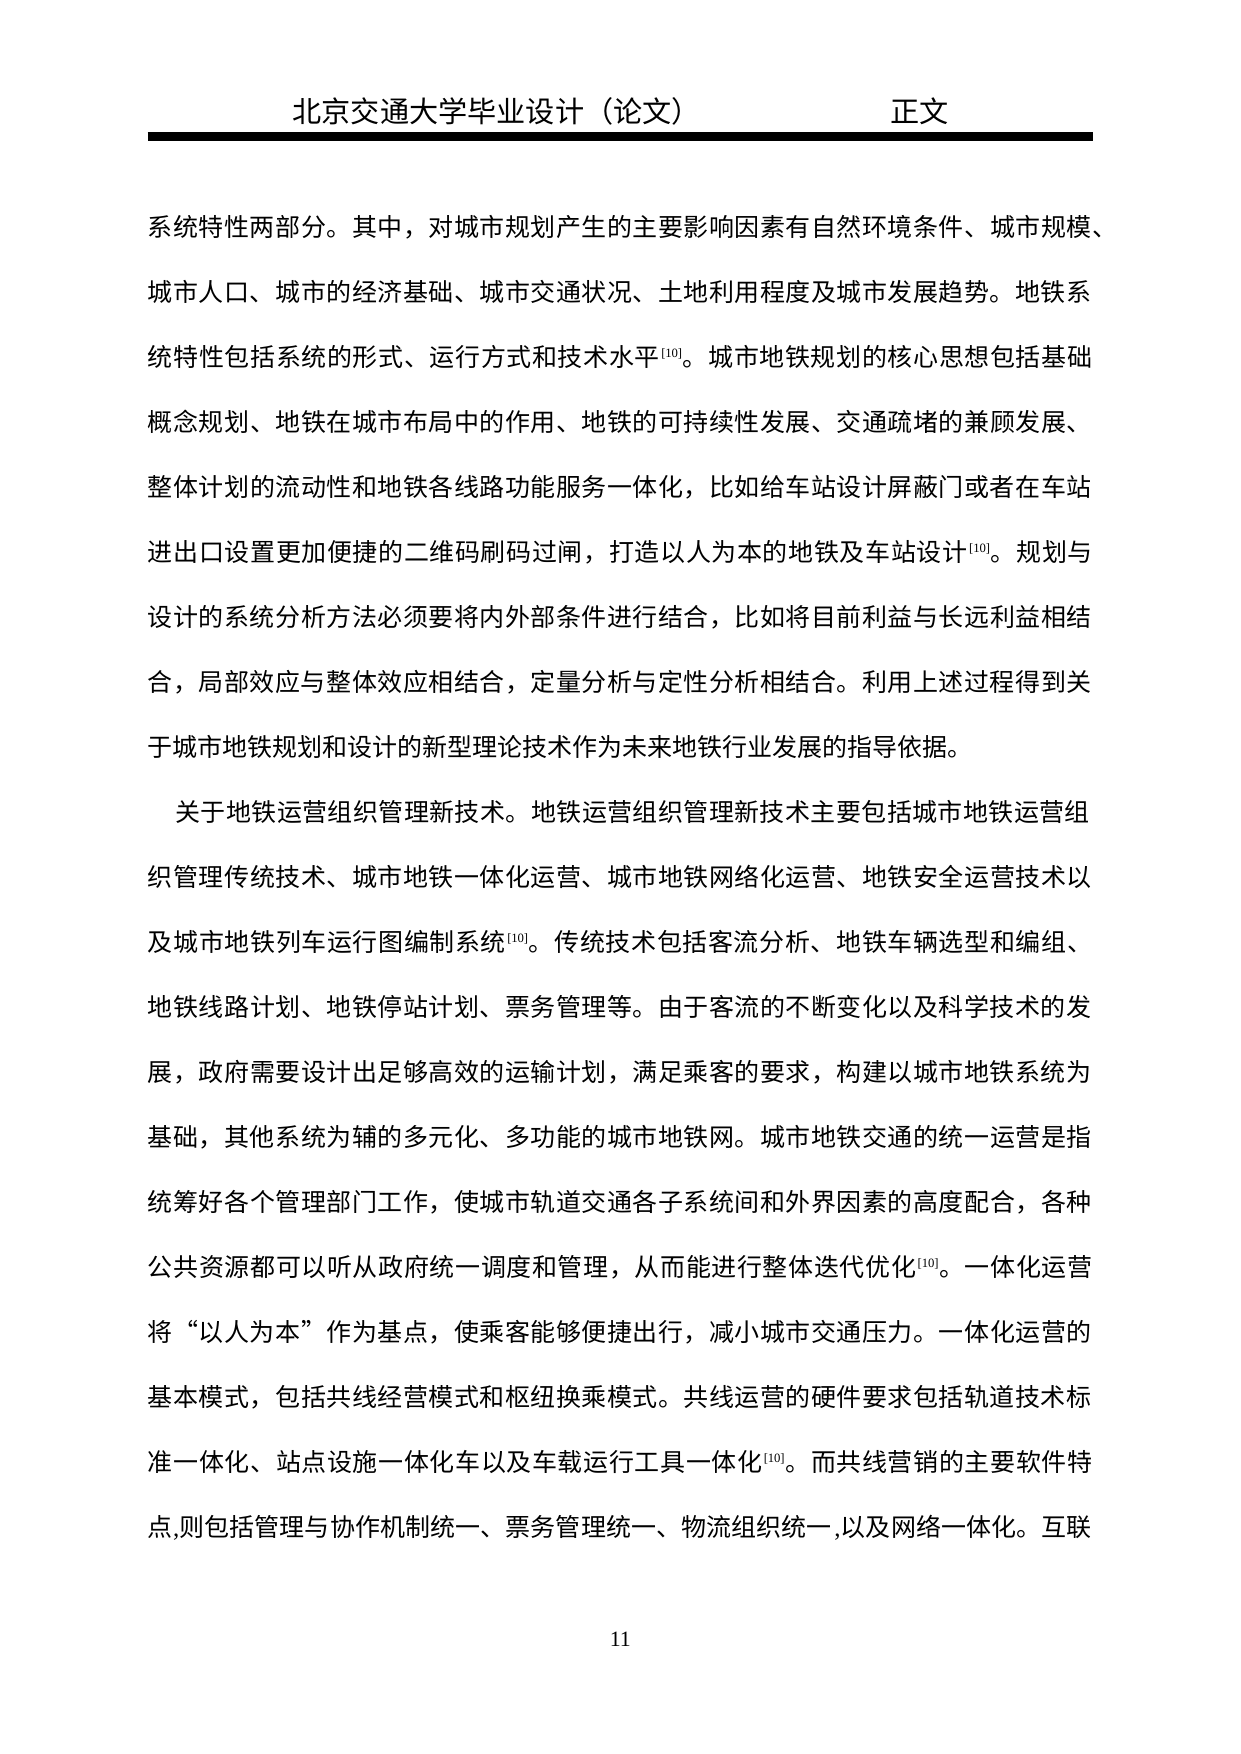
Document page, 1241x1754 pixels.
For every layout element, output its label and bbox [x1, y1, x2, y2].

text [148, 778, 1092, 1558]
text [148, 193, 1092, 778]
